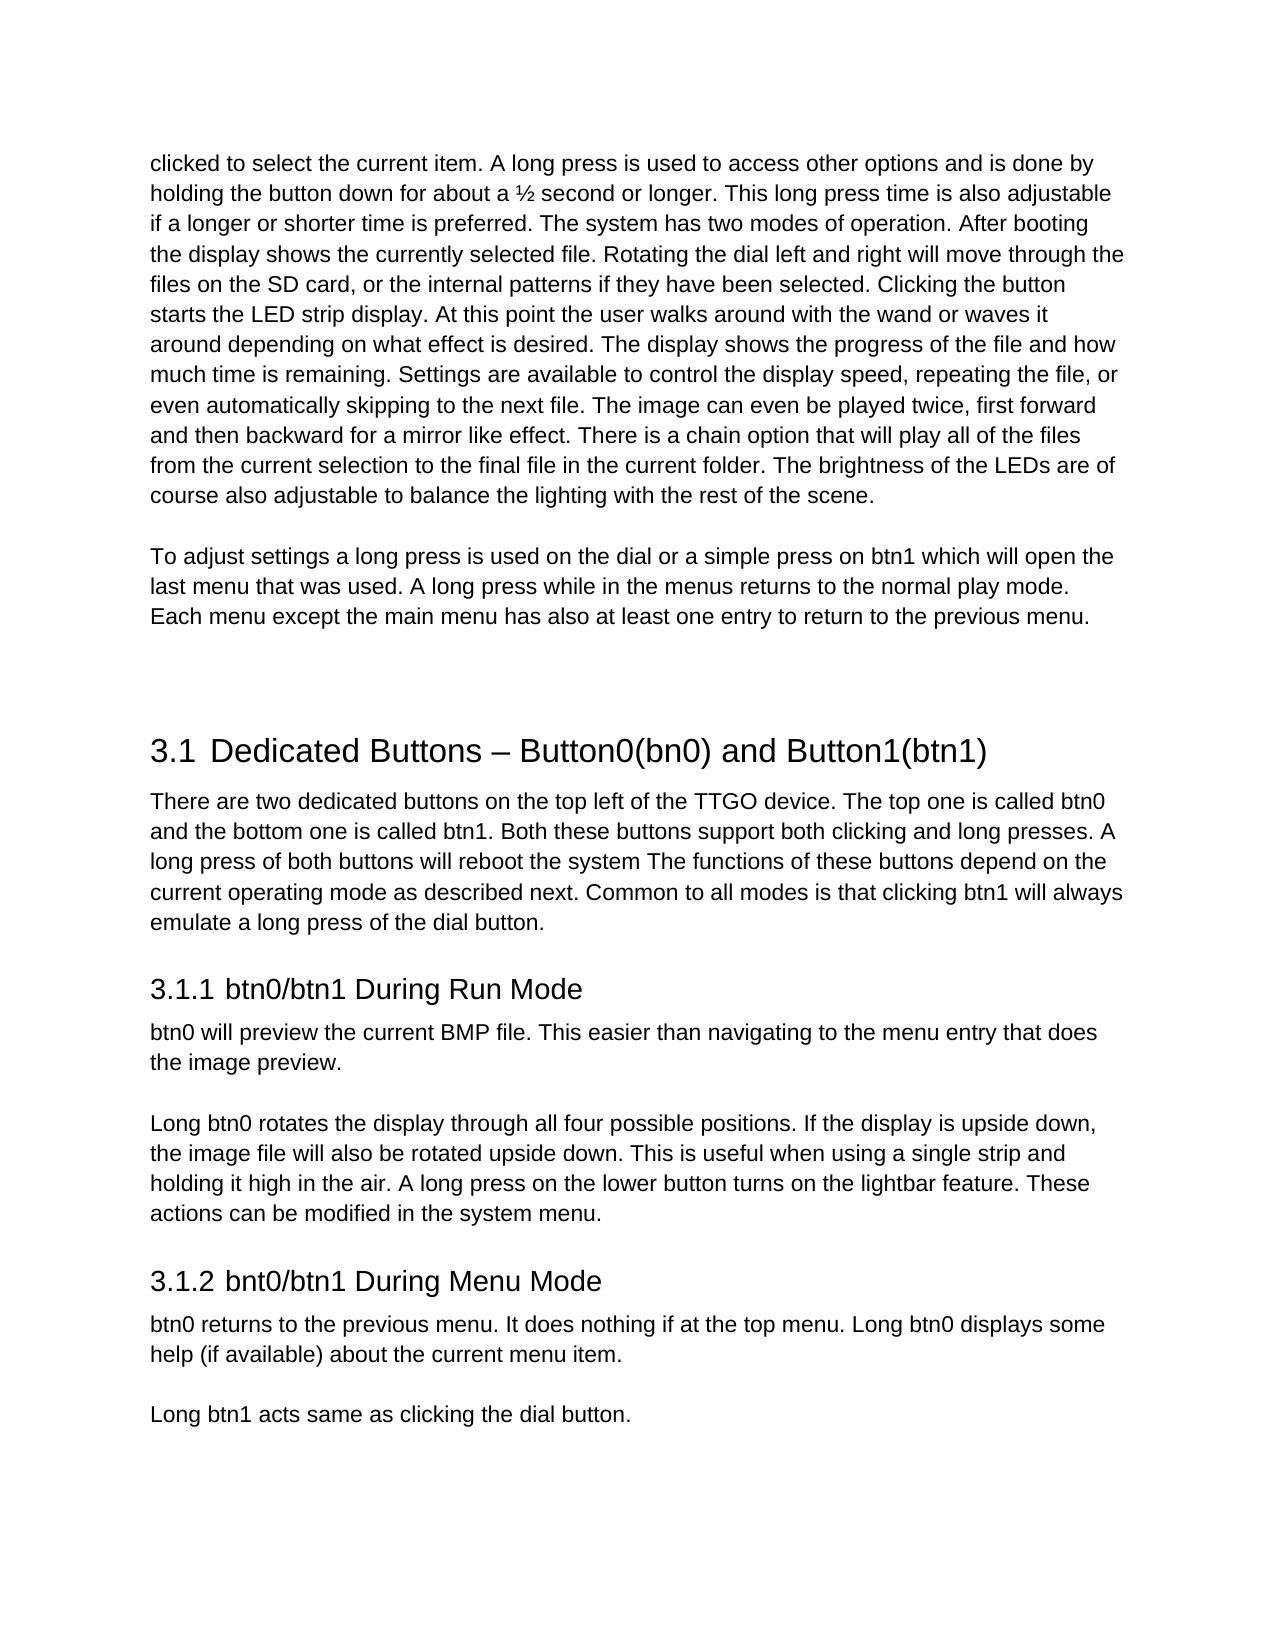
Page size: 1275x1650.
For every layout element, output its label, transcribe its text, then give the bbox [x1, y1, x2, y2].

text There are two dedicated buttons on the top left of the TTGO device. The top one is called btn0 and the bottom one is called btn1. Both these buttons support both clicking and long presses. A long press of both buttons will reboot the system The functions of these buttons depend on the current operating mode as described next. Common to all modes is that clicking btn1 will always emulate a long press of the dial button. [150, 788, 1125, 935]
subtitle bnt0/btn1 During Menu Mode [150, 1264, 1125, 1297]
text btn0 will preview the current BMP file. This easier than navigating to the menu entry that does the image preview. [150, 1019, 1125, 1076]
subtitle Dedicated Buttons – Button0(bn0) and Button1(btn1) [150, 731, 1125, 770]
text btn0 returns to the previous menu. It does nothing if at the top menu. Long btn0 displays some help (if available) about the current menu item. [150, 1311, 1125, 1367]
subtitle btn0/btn1 During Run Mode [150, 972, 1125, 1006]
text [150, 150, 1125, 509]
text Long btn1 acts same as clicking the dial button. [150, 1401, 1125, 1428]
text Long btn0 rotates the display through all four possible positions. If the display is upside down, the image file will also be rotated upside down. This is useful when using a single strip and holding it high in the air. A long press on the lower button turns on the lightbar feature. These actions can be modified in the system menu. [150, 1110, 1125, 1227]
text To adjust settings a long press is used on the dial or a simple press on btn1 which will open the last menu that was used. A long press while in the menus returns to the normal play mode. Each menu except the main menu has also at least one entry to return to the previous menu. [150, 543, 1125, 629]
